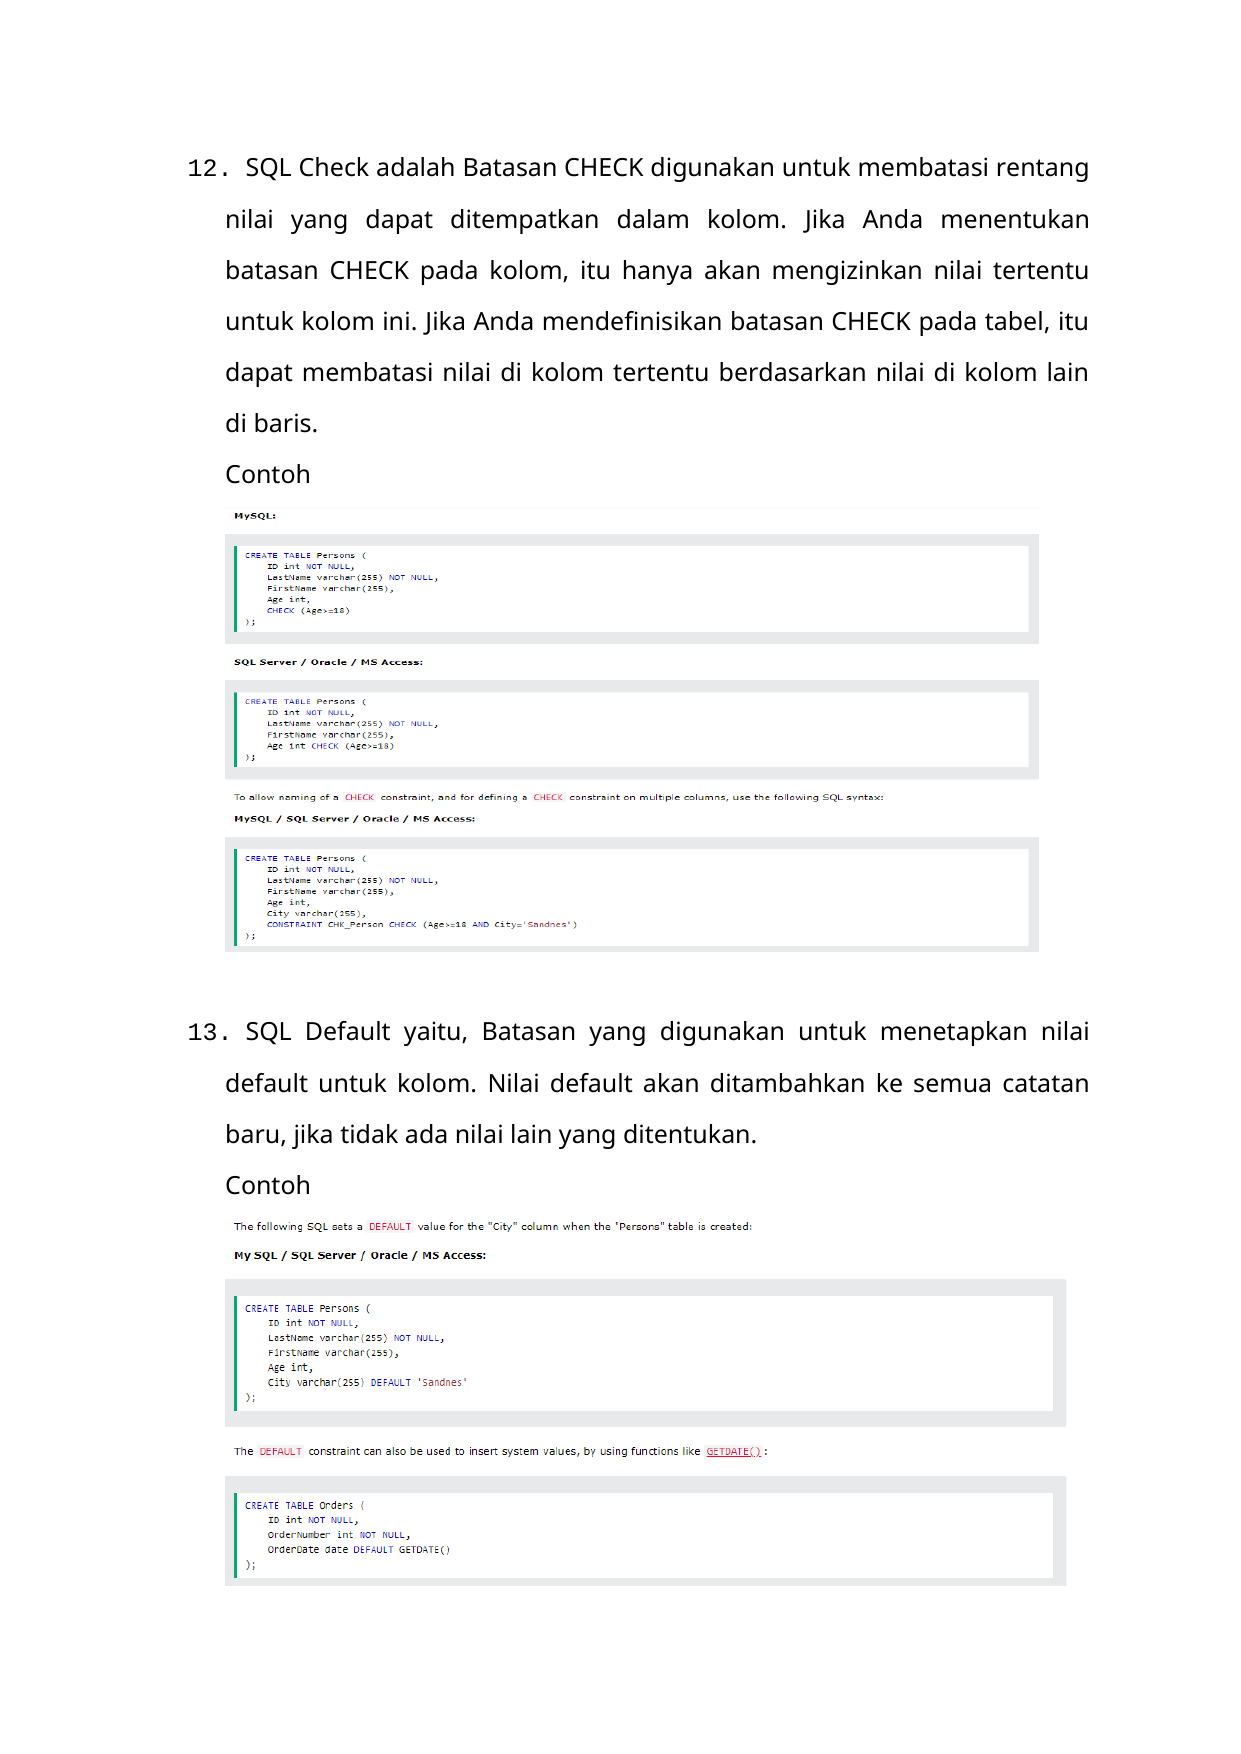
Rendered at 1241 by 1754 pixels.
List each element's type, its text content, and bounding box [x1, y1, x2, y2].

text Contoh [225, 1167, 1090, 1201]
picture [225, 1218, 1068, 1586]
list SQL Default yaitu, Batasan yang digunakan untuk menetapkan nilai default untuk kolom. Nilai default akan ditambahkan ke semua catatan baru, jika tidak ada nilai lain yang ditentukan. [187, 1014, 1090, 1150]
picture [225, 507, 1039, 952]
text Contoh [225, 456, 1090, 491]
list SQL Check adalah Batasan CHECK digunakan untuk membatasi rentang nilai yang dapat ditempatkan dalam kolom. Jika Anda menentukan batasan CHECK pada kolom, itu hanya akan mengizinkan nilai tertentu untuk kolom ini. Jika Anda mendefinisikan batasan CHECK pada tabel, itu dapat membatasi nilai di kolom tertentu berdasarkan nilai di kolom lain di baris. [187, 150, 1090, 439]
